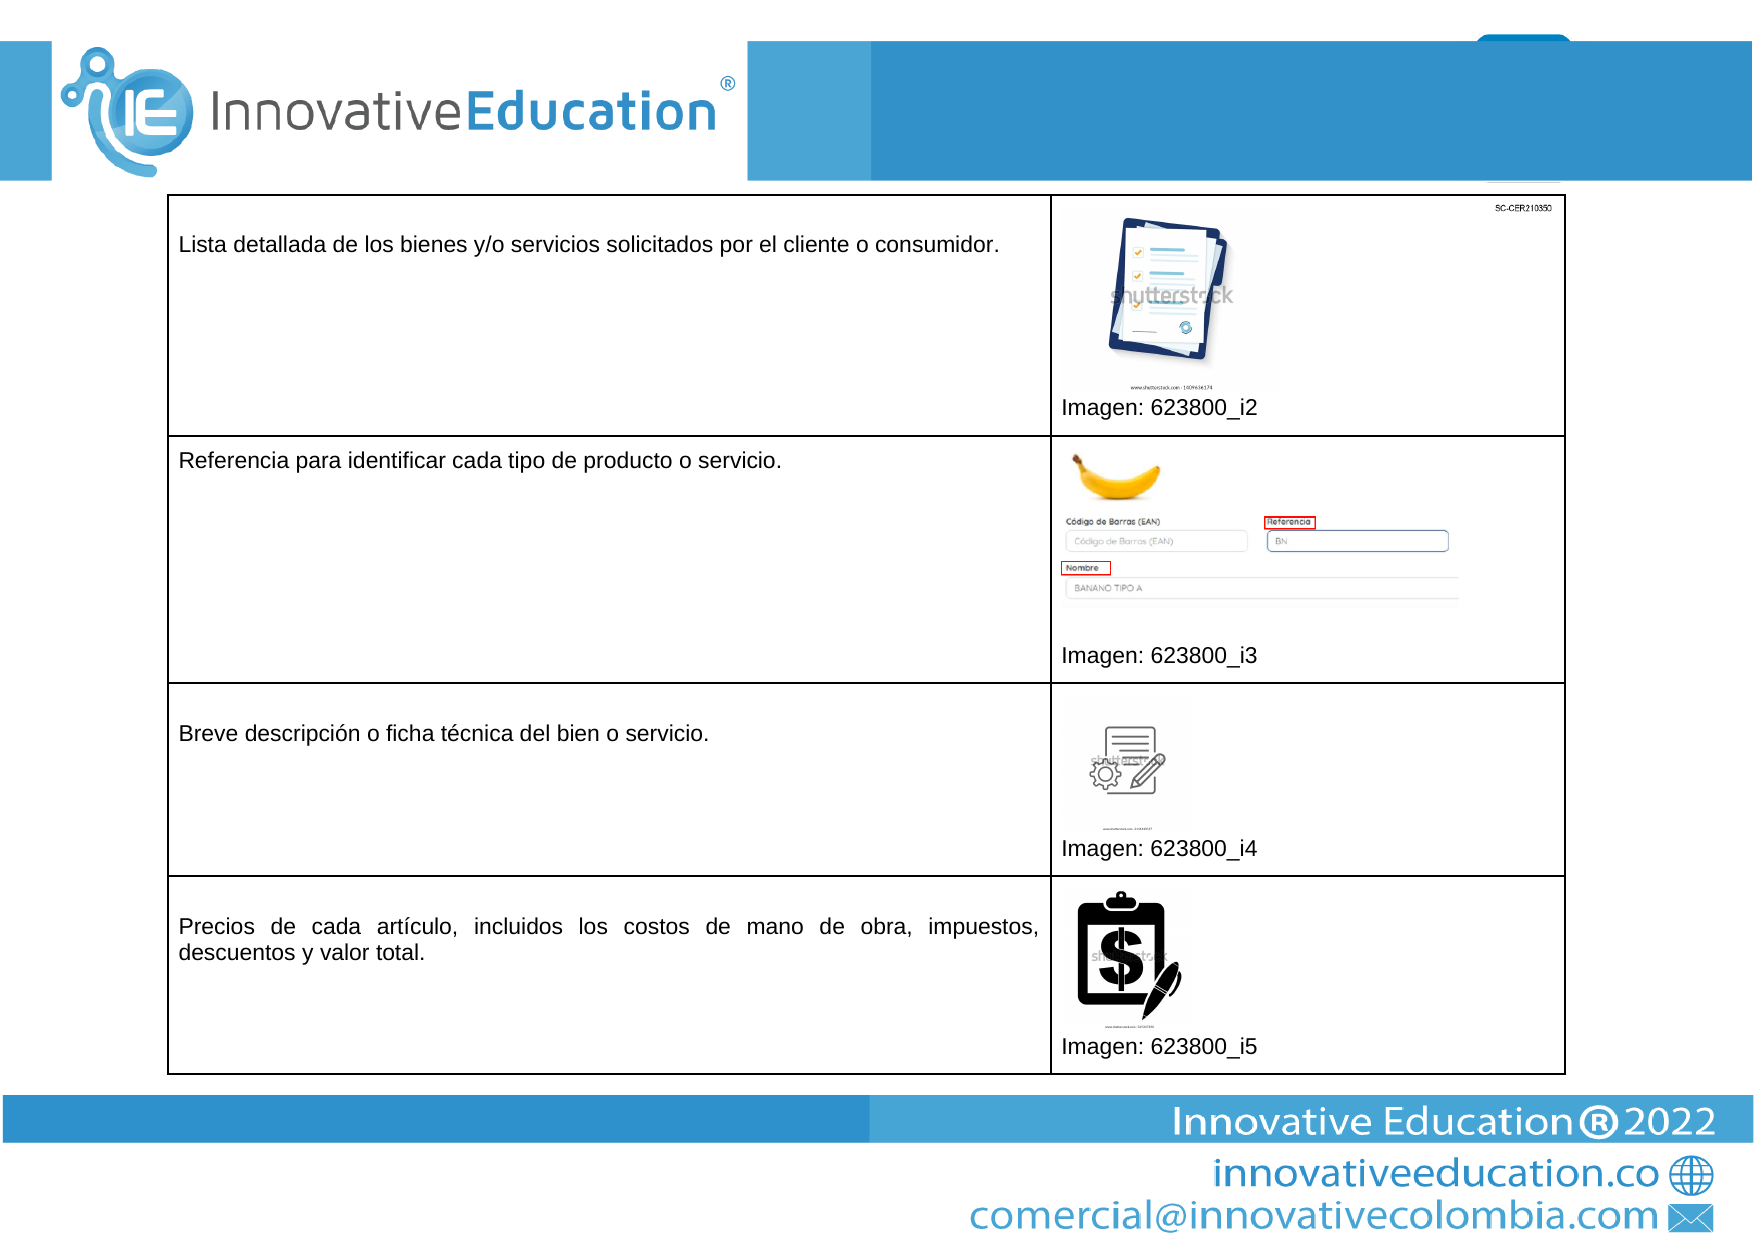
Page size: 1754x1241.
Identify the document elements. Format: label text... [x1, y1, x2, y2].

table_cell Precios de cada artículo, incluidos los costos de mano de obra, impuestos, descuentos y valor total. [169, 877, 1050, 1073]
table_cell Breve descripción o ficha técnica del bien o servicio. [169, 684, 1050, 875]
picture [1061, 887, 1198, 1029]
table_cell Imagen: 623800_i5 [1052, 877, 1564, 1073]
picture [1061, 447, 1459, 608]
table_cell Imagen: 623800_i3 [1052, 437, 1564, 682]
table_cell Lista detallada de los bienes y/o servicios solicitados por el cliente o consumidor. [169, 196, 1050, 435]
picture [1061, 694, 1194, 831]
table_cell Imagen: 623800_i4 [1052, 684, 1564, 875]
picture [2, 1093, 1754, 1239]
table_cell Imagen: 623800_i2 [1052, 196, 1564, 435]
picture [0, 28, 1752, 214]
picture [1061, 206, 1282, 391]
table_cell Referencia para identificar cada tipo de producto o servicio. [169, 437, 1050, 682]
